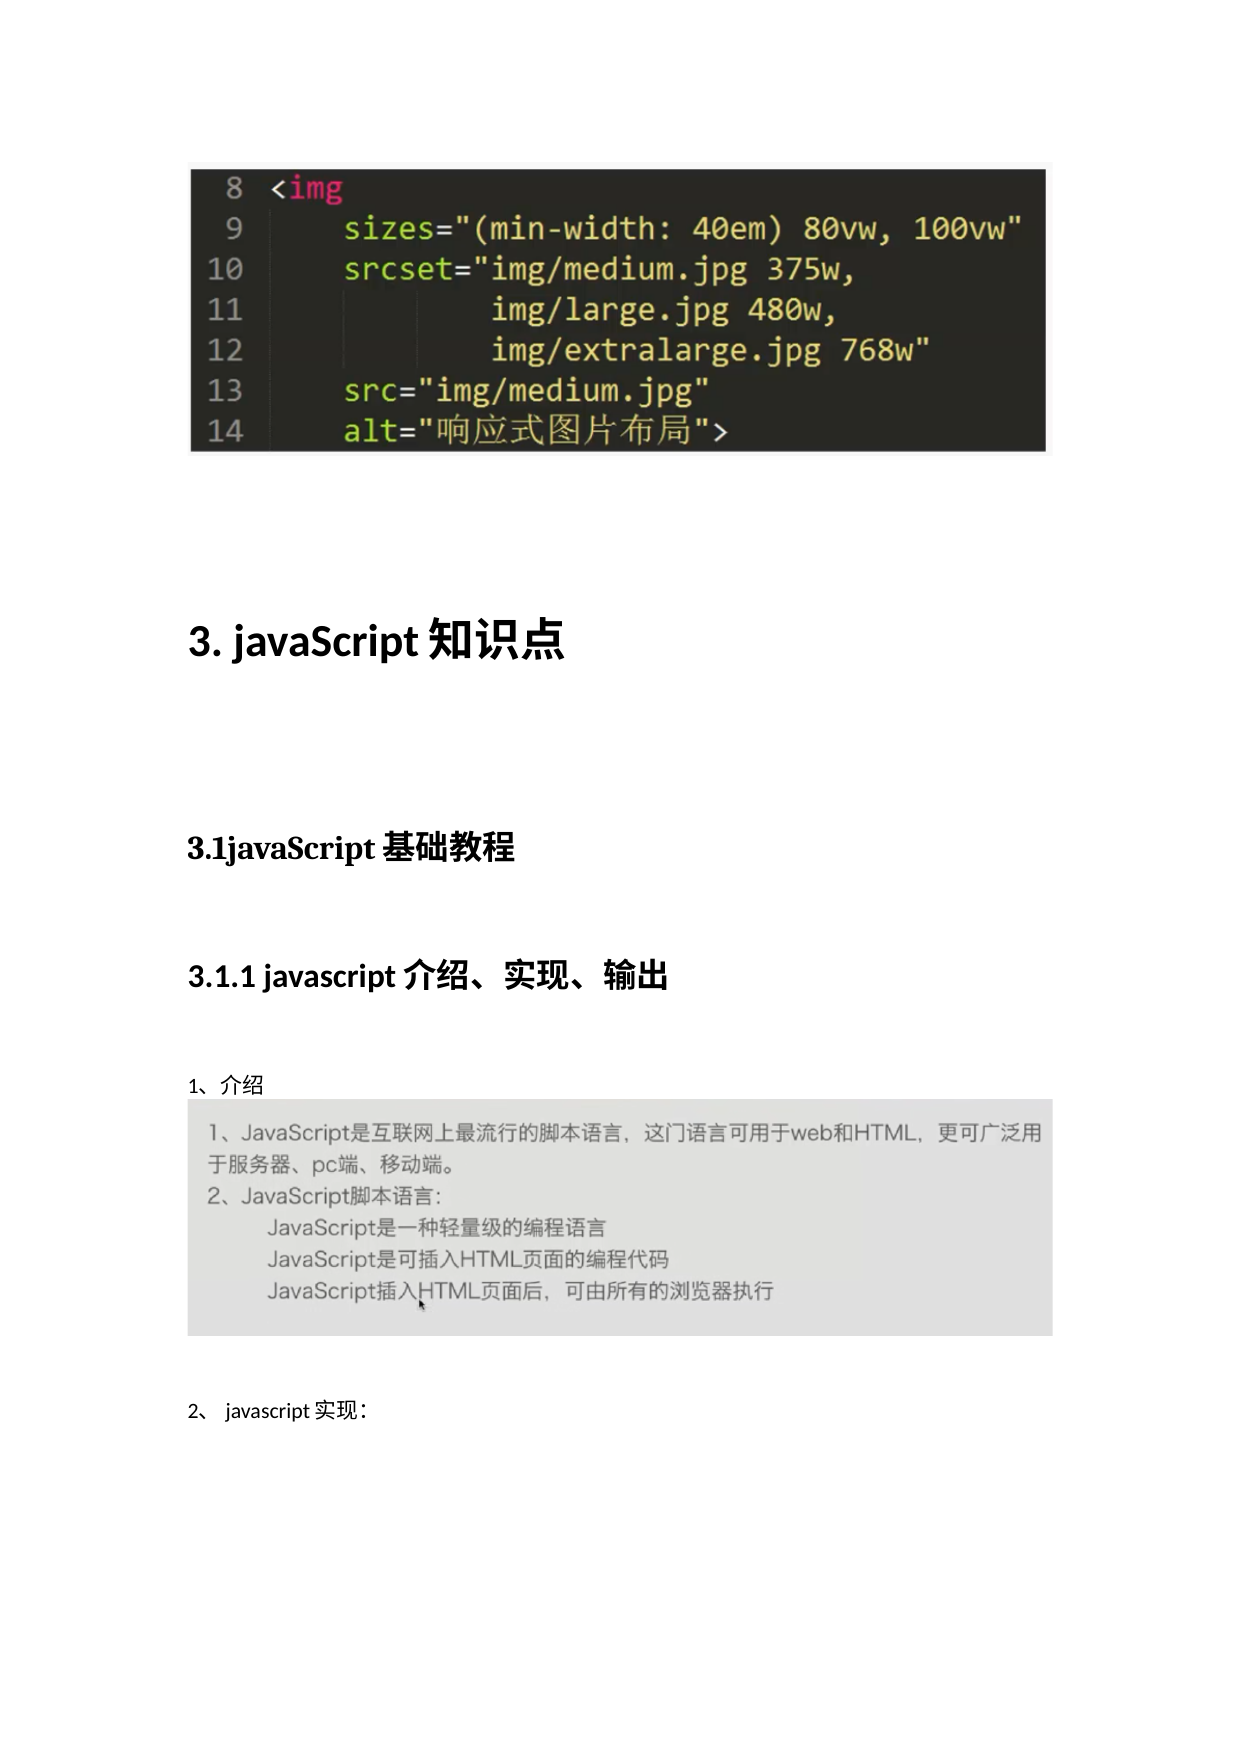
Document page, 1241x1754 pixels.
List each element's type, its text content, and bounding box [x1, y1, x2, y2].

subtitle 3.1.1 javascript介绍、实现、输出 [187, 940, 1053, 1005]
picture [187, 162, 1053, 456]
text 1、介绍 [187, 1067, 1053, 1099]
text 2、 javascript实现： [187, 1392, 1053, 1425]
subtitle 3.1javaScript基础教程 [187, 813, 1053, 878]
picture [187, 1099, 1053, 1336]
subtitle 3. javaScript知识点 [187, 587, 1053, 685]
